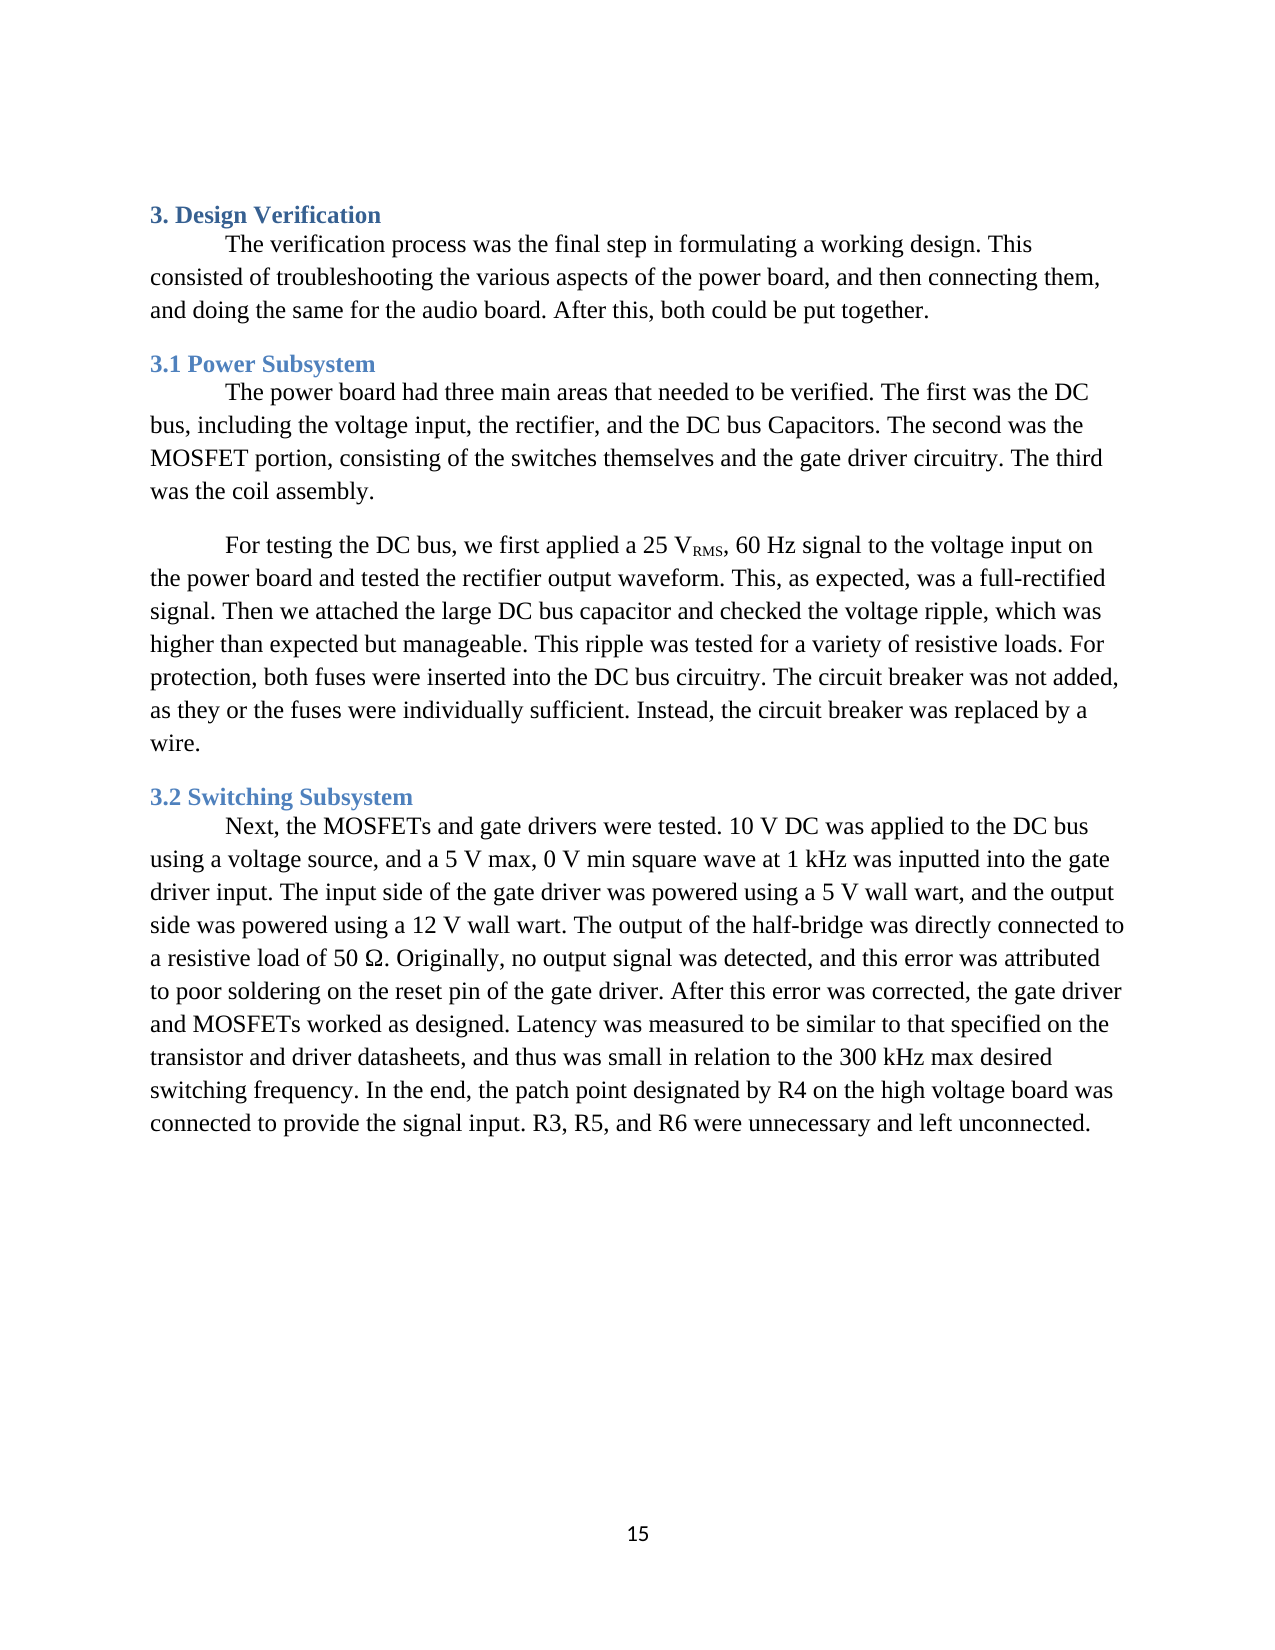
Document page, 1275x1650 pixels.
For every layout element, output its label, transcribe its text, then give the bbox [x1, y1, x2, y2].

text The verification process was the final step in formulating a working design. This consisted of troubleshooting the various aspects of the power board, and then connecting them, and doing the same for the audio board. After this, both could be put together. [150, 229, 1125, 323]
text The power board had three main areas that needed to be verified. The first was the DC bus, including the voltage input, the rectifier, and the DC bus Capacitors. The second was the MOSFET portion, consisting of the switches themselves and the gate driver circuitry. The third was the coil assembly. [150, 377, 1125, 505]
subtitle 3. Design Verification [150, 200, 1125, 229]
subtitle 3.1 Power Subsystem [150, 349, 1125, 377]
subtitle 3.2 Switching Subsystem [150, 782, 1125, 811]
text Next, the MOSFETs and gate drivers were tested. 10 V DC was applied to the DC bus using a voltage source, and a 5 V max, 0 V min square wave at 1 kHz was inputted into the gate driver input. The input side of the gate driver was powered using a 5 V wall wart, and the output side was powered using a 12 V wall wart. The output of the half-bridge was directly connected to a resistive load of 50 Ω. Originally, no output signal was detected, and this error was attributed to poor soldering on the reset pin of the gate driver. After this error was corrected, the gate driver and MOSFETs worked as designed. Latency was measured to be similar to that specified on the transistor and driver datasheets, and thus was small in relation to the 300 kHz max desired switching frequency. In the end, the patch point designated by R4 on the high voltage board was connected to provide the signal input. R3, R5, and R6 were unnecessary and left unconnected. [150, 811, 1125, 1137]
text For testing the DC bus, we first applied a 25 VRMS, 60 Hz signal to the voltage input on the power board and tested the rectifier output waveform. This, as expected, was a full-rectified signal. Then we attached the large DC bus capacitor and checked the voltage ripple, which was higher than expected but manageable. This ripple was tested for a variety of resistive loads. For protection, both fuses were inserted into the DC bus circuitry. The circuit breaker was not added, as they or the fuses were individually sufficient. Instead, the circuit breaker was replaced by a wire. [150, 530, 1125, 757]
